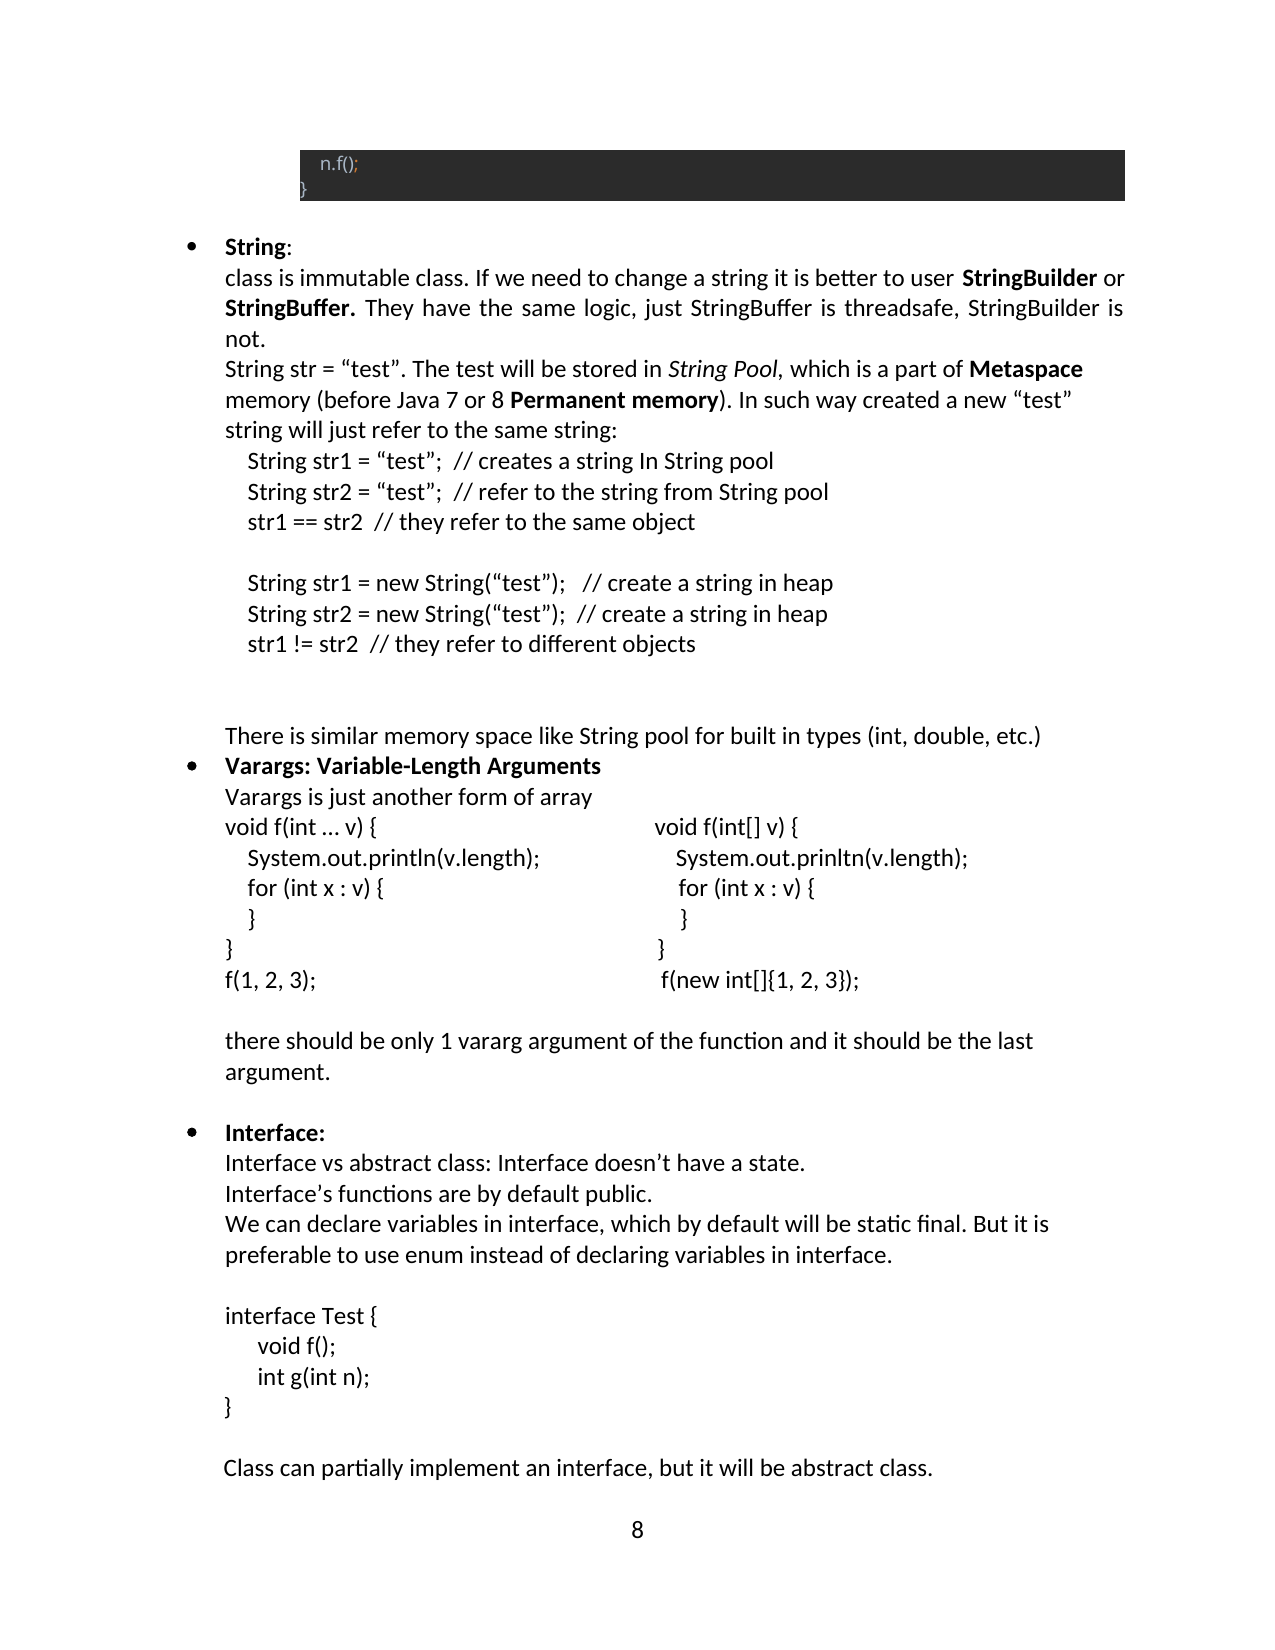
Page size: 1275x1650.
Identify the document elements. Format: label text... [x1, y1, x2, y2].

text for (int x : v) { for (int x : v) { [225, 872, 1125, 903]
text void f(); [150, 1330, 1125, 1361]
list We can declare variables in interface, which by default will be static final. But it is preferable to use enum instead of declaring variables in interface. [225, 1208, 1125, 1269]
list Interface vs abstract class: Interface doesn’t have a state. [225, 1147, 1125, 1178]
text Class can partially implement an interface, but it will be abstract class. [150, 1452, 1125, 1483]
text } } [225, 903, 1125, 933]
text } } [225, 933, 1125, 964]
list class is immutable class. If we need to change a string it is better to user StringBuilder or StringBuffer. They have the same logic, just StringBuffer is threadsafe, StringBuilder is not. [225, 262, 1125, 354]
text interface Test { [150, 1300, 1125, 1330]
text int g(int n); [150, 1361, 1125, 1391]
list There is similar memory space like String pool for built in types (int, double, etc.) [225, 720, 1125, 750]
text } [150, 1391, 1125, 1422]
list String str1 = new String(“test”); // create a string in heap [225, 567, 1125, 598]
list String str2 = new String(“test”); // create a string in heap [225, 598, 1125, 628]
text Varargs is just another form of array void f(int … v) { void f(int[] v) { [225, 781, 1125, 842]
list str1 != str2 // they refer to different objects [225, 628, 1125, 659]
list String str1 = “test”; // creates a string In String pool String str2 = “test”; // refer to the string from String pool str1 == str2 // they refer to the same object [225, 445, 1125, 537]
list String str = “test”. The test will be stored in String Pool, which is a part of Metaspace memory (before Java 7 or 8 Permanent memory). In such way created a new “test” string will just refer to the same string: [225, 354, 1125, 445]
list Varargs: Variable-Length Arguments [187, 750, 1125, 781]
list Interface’s functions are by default public. [225, 1178, 1125, 1208]
text f(1, 2, 3); f(new int[]{1, 2, 3}); [225, 964, 1125, 994]
text System.out.println(v.length); System.out.prinltn(v.length); [225, 842, 1125, 872]
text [300, 150, 1125, 201]
list String: [187, 232, 1125, 262]
text there should be only 1 vararg argument of the function and it should be the last argument. [225, 1025, 1125, 1117]
list Interface: [187, 1117, 1125, 1147]
